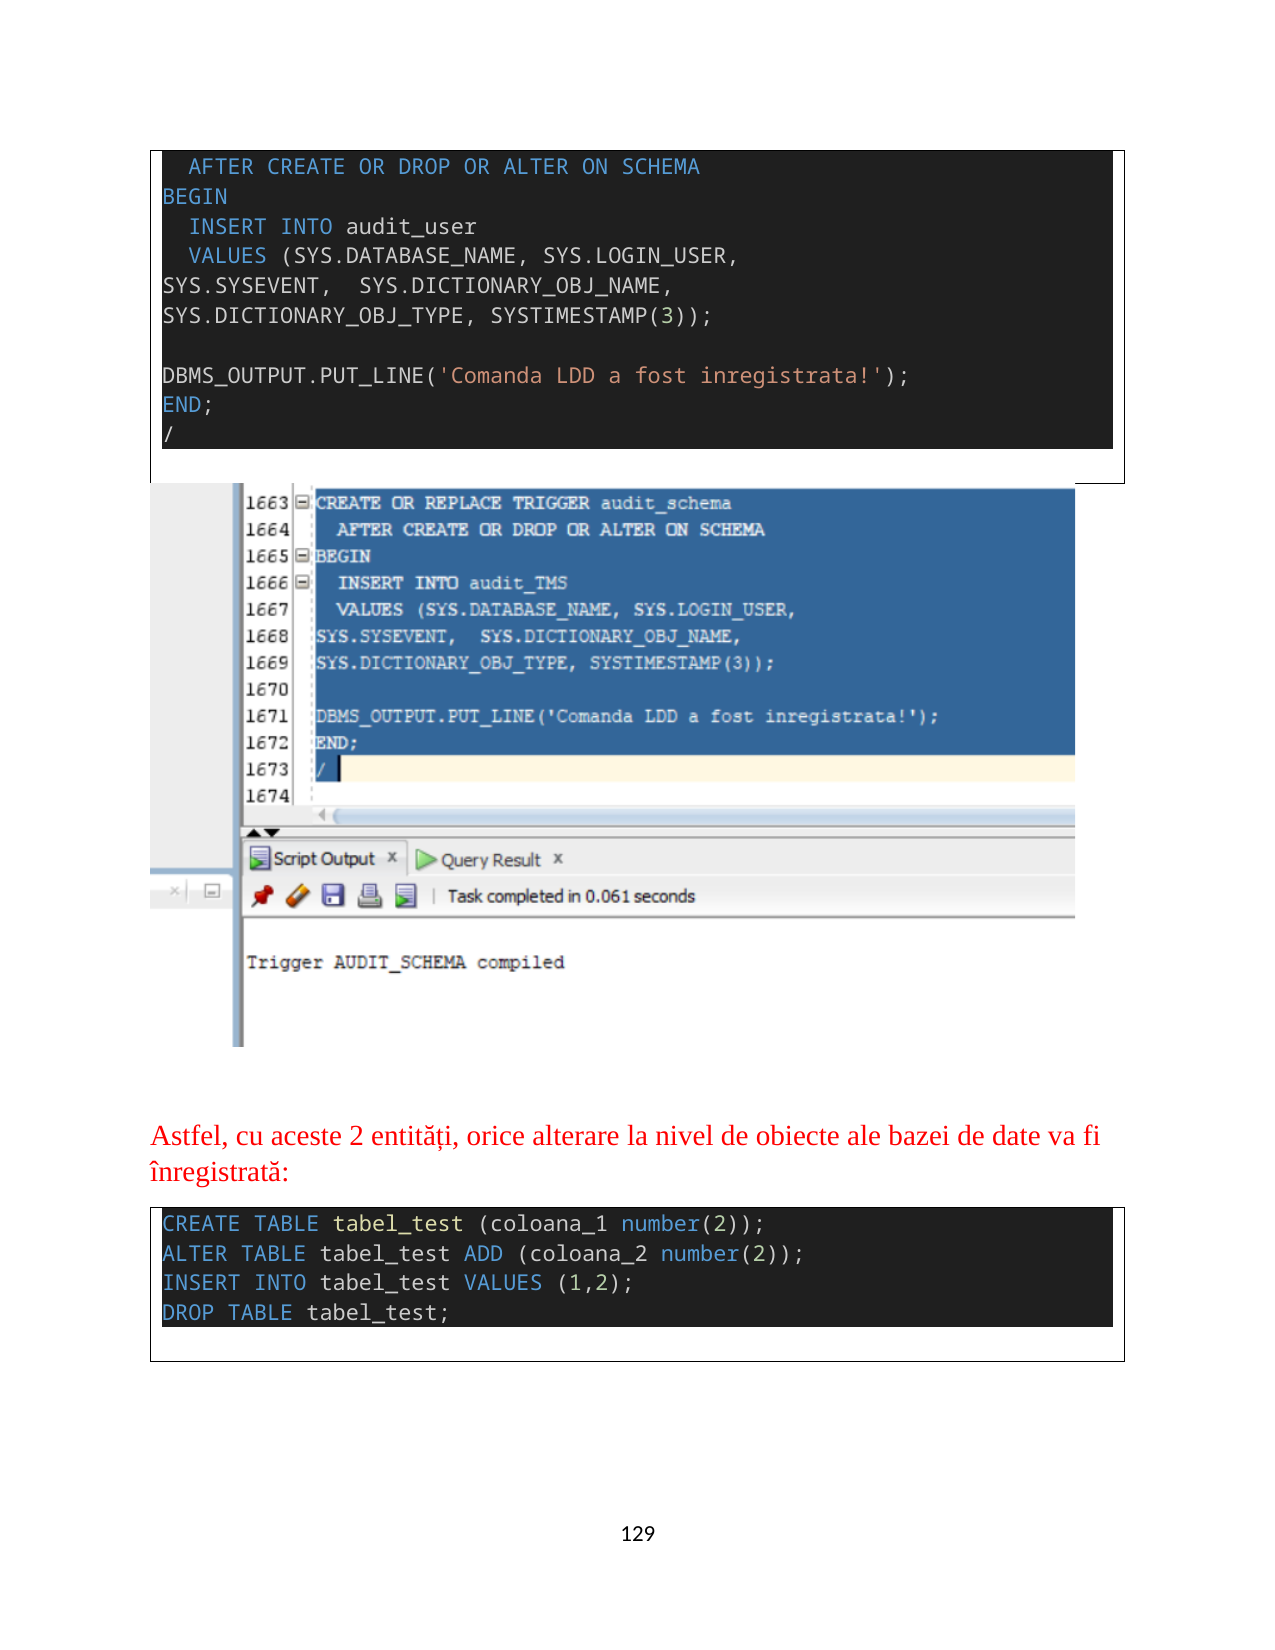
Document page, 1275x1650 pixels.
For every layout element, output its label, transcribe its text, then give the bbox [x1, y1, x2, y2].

text Astfel, cu aceste 2 entități, orice alterare la nivel de obiecte ale bazei de date va fi înregistrată: [150, 1118, 1125, 1187]
picture [150, 483, 1075, 1047]
table_header CREATE TABLE tabel_test (coloana_1 number(2)); ALTER TABLE tabel_test ADD (coloana_2 number(2)); INSERT INTO tabel_test VALUES (1,2); DROP TABLE tabel_test; [151, 1208, 1124, 1361]
